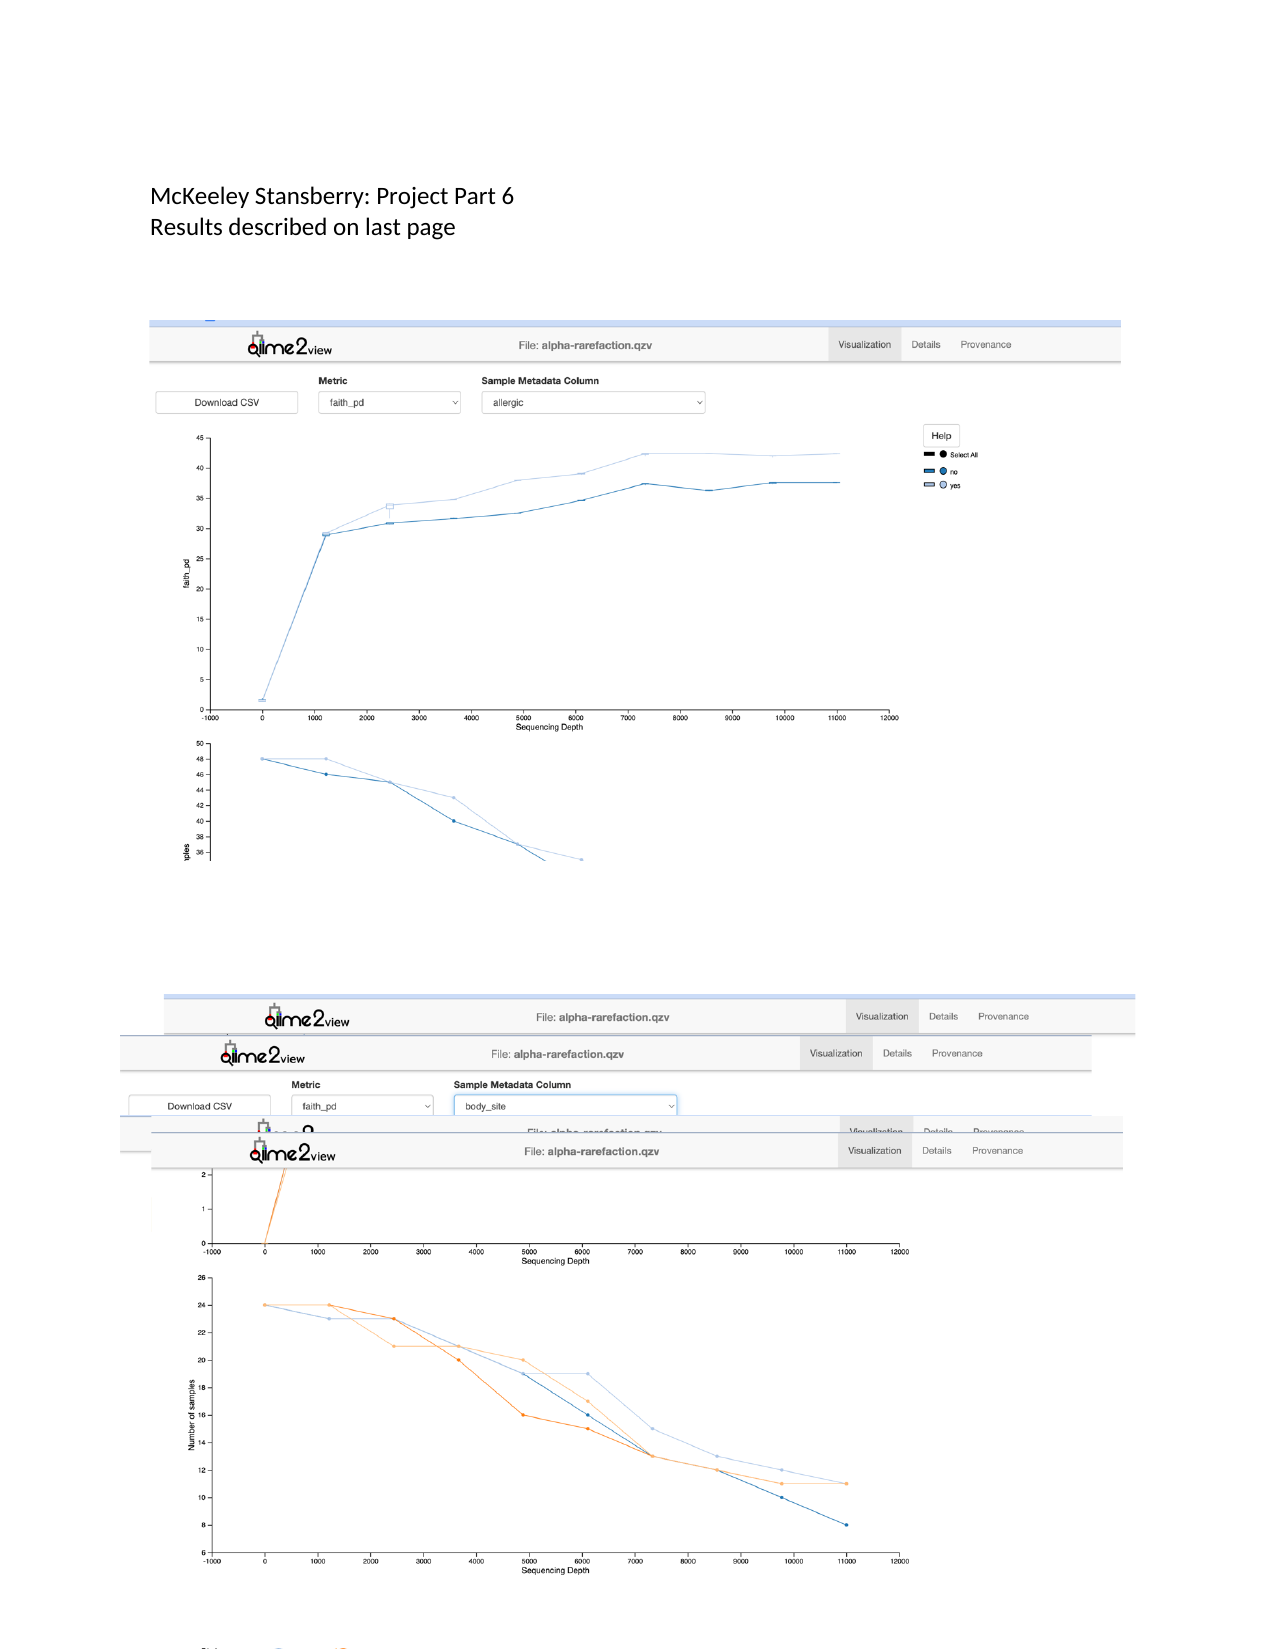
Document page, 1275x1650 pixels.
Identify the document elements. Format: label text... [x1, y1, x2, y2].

text McKeeley Stansberry: Project Part 6 [150, 181, 1125, 211]
picture [147, 320, 1120, 860]
text Results described on last page [150, 211, 1125, 242]
picture [118, 994, 1134, 1648]
